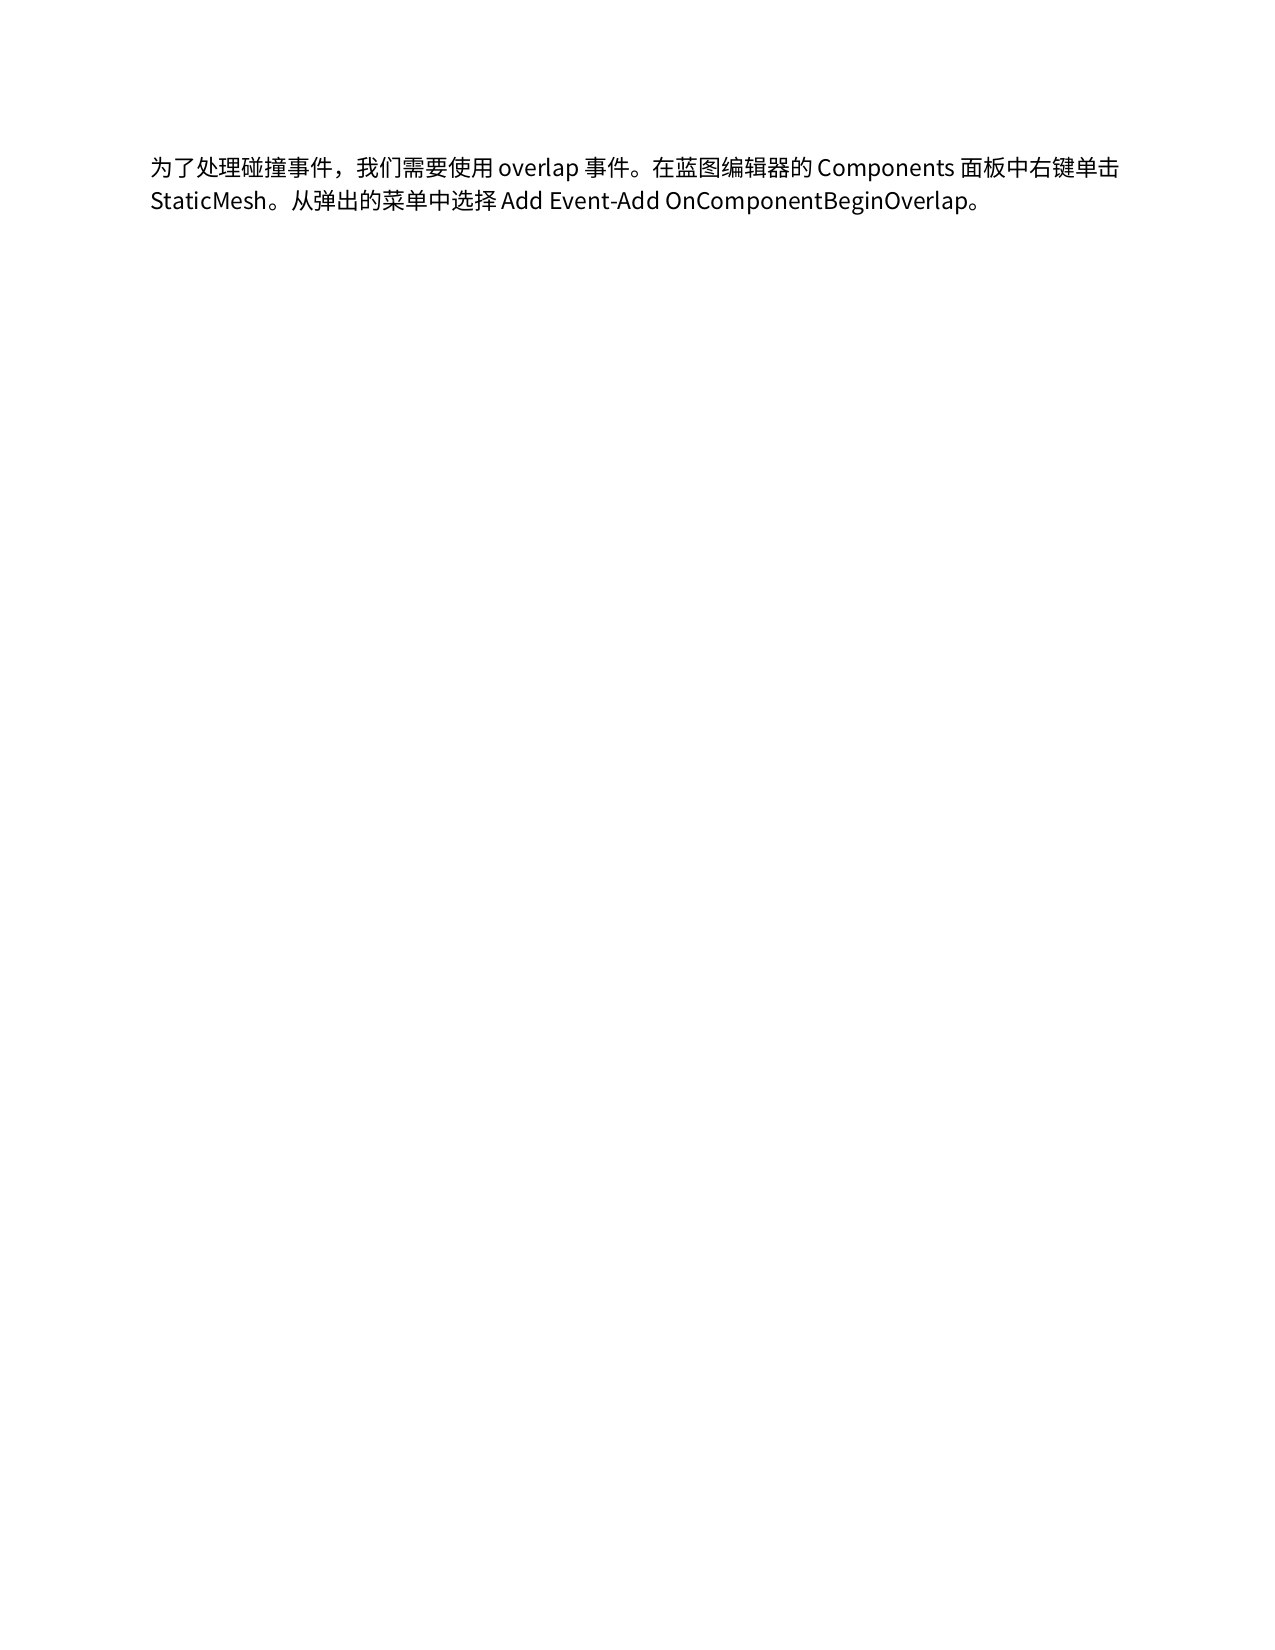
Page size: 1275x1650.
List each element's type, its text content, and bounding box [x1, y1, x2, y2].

text 为了处理碰撞事件，我们需要使用overlap事件。在蓝图编辑器的Components面板中右键单击StaticMesh。从弹出的菜单中选择Add Event-Add OnComponentBeginOverlap。 [150, 150, 1125, 216]
